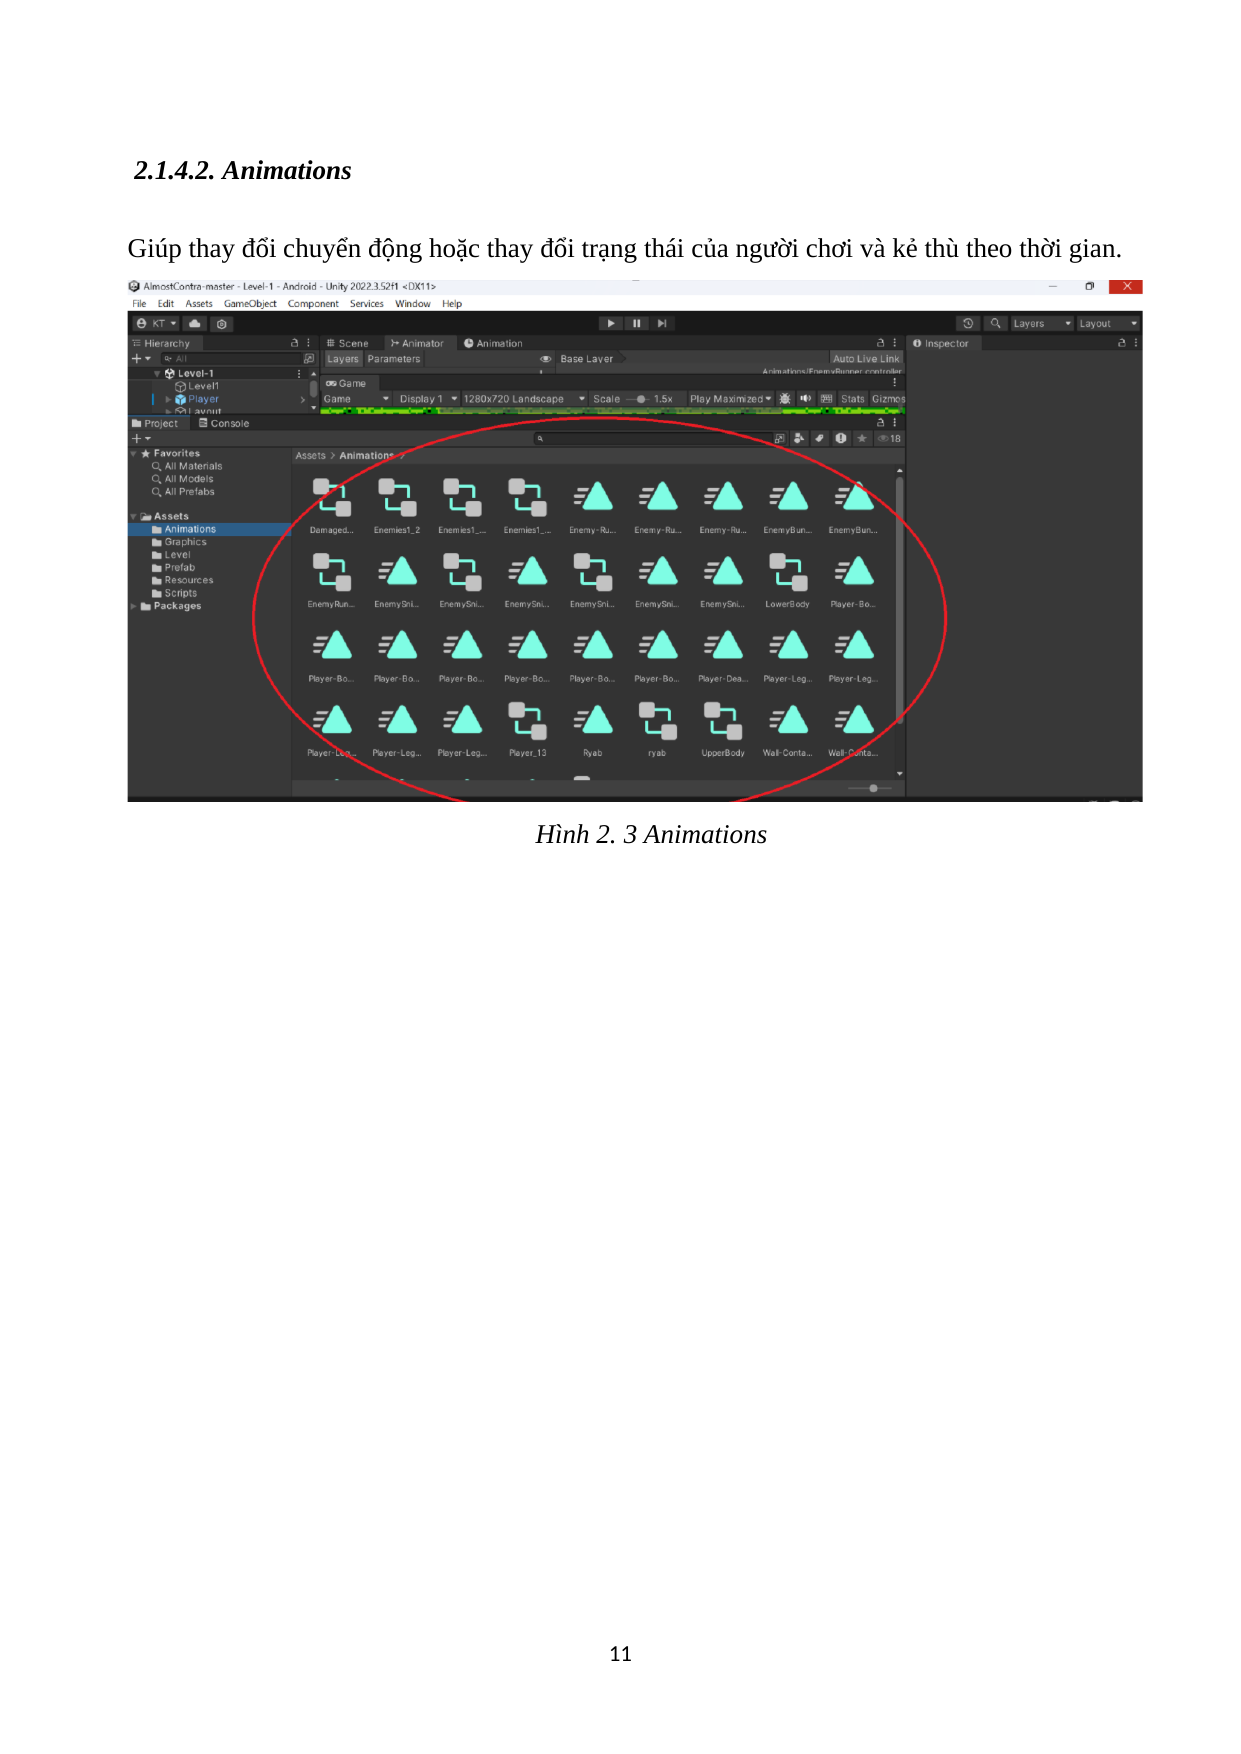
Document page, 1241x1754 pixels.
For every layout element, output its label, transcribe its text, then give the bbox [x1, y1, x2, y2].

subtitle 2.1.4.2. Animations [127, 154, 1128, 185]
text Giúp thay đổi chuyển động hoặc thay đổi trạng thái của người chơi và kẻ thù theo thời gian. [127, 232, 1128, 263]
picture [127, 280, 1143, 802]
text Hình 2. 3 Animations [127, 818, 1128, 849]
